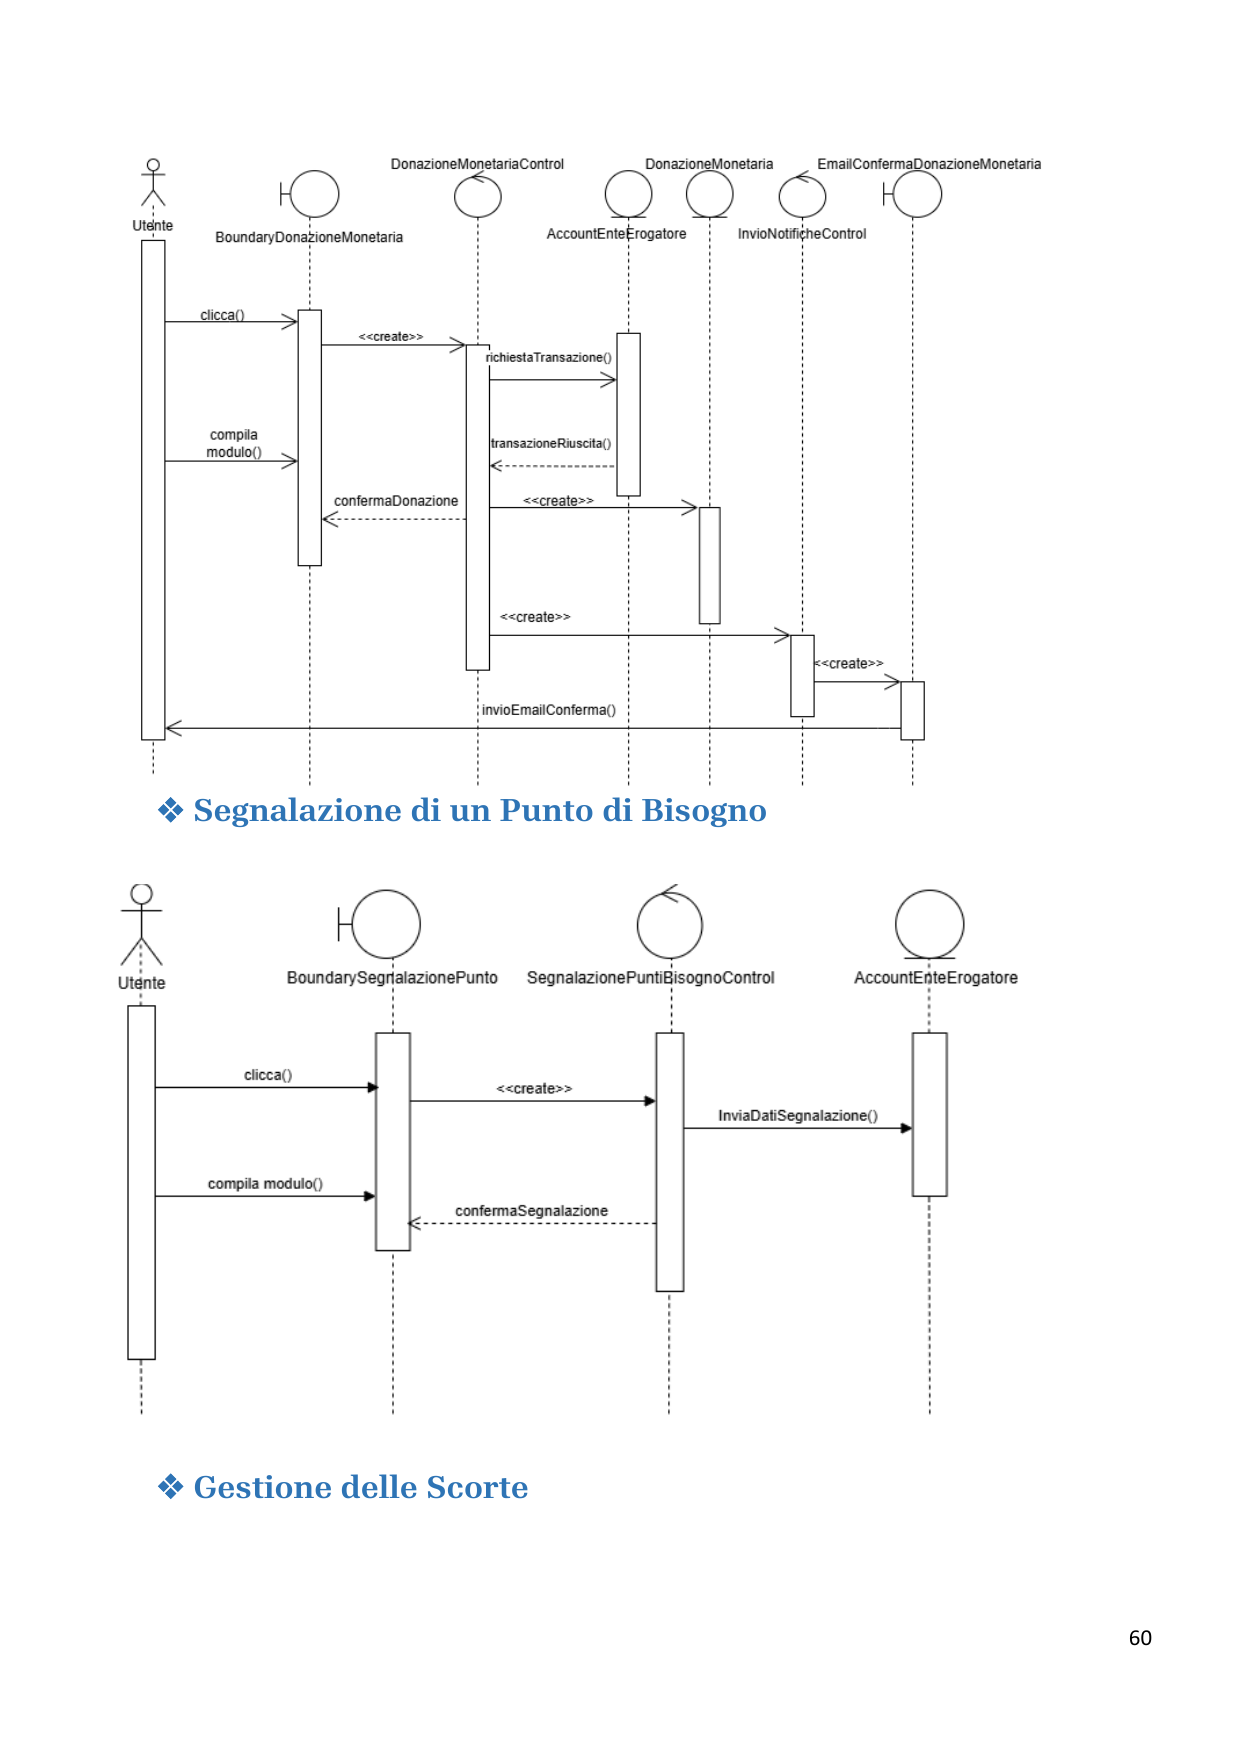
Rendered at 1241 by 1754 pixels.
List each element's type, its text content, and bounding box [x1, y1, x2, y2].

list Gestione delle Scorte [156, 1467, 1152, 1508]
picture [118, 147, 1042, 787]
picture [118, 884, 1019, 1416]
list Segnalazione di un Punto di Bisogno [156, 791, 1152, 831]
